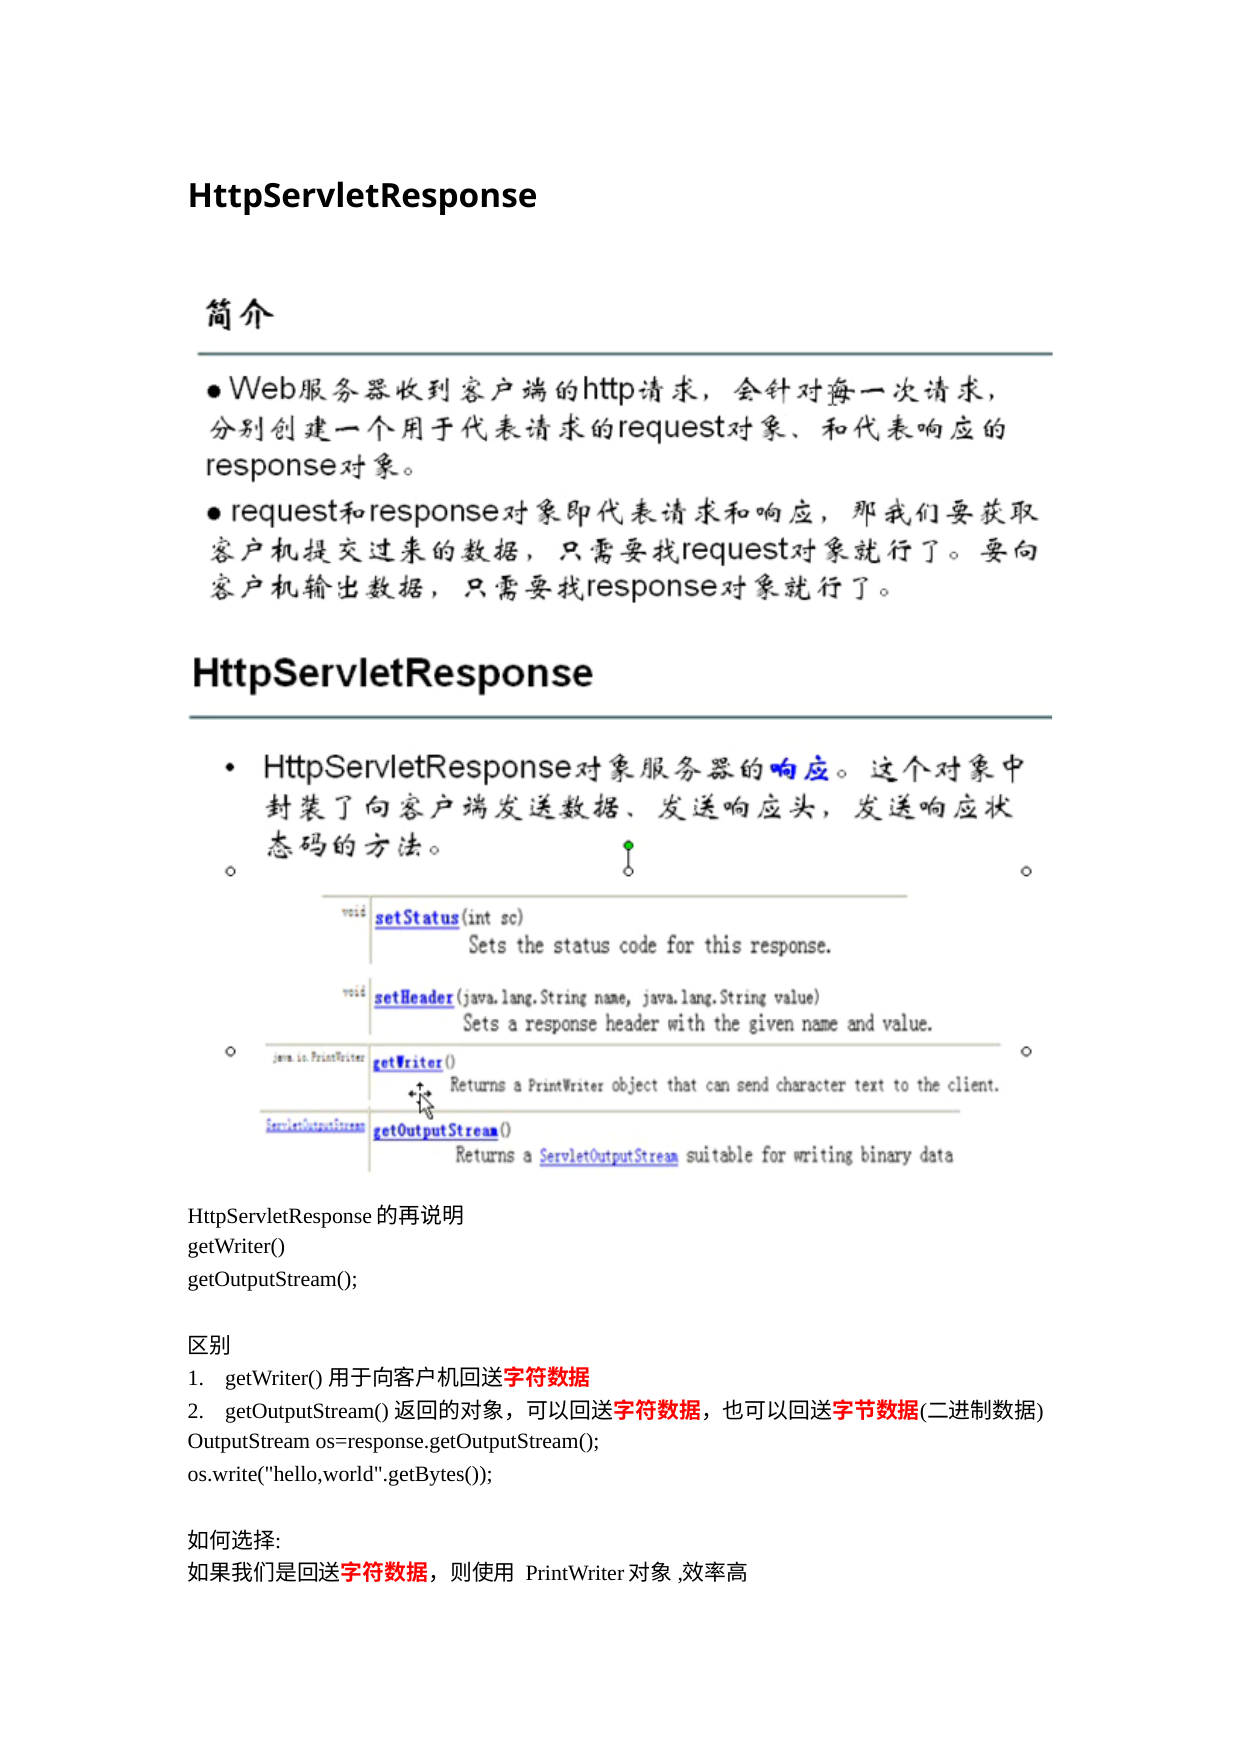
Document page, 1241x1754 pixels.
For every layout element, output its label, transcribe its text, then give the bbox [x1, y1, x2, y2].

text HttpServletResponse的再说明 [187, 1197, 1053, 1230]
picture [187, 287, 1053, 620]
text 如果我们是回送字符数据，则使用 PrintWriter对象 ,效率高 [187, 1555, 1053, 1587]
text os.write("hello,world".getBytes()); [187, 1457, 1053, 1490]
subtitle HttpServletResponse [187, 162, 1053, 227]
text 区别 [187, 1327, 1053, 1360]
list getWriter() 用于向客户机回送字符数据 [187, 1360, 1053, 1392]
text 如何选择: [187, 1522, 1053, 1555]
text getWriter() [187, 1230, 1053, 1262]
picture [187, 644, 1053, 1179]
list getOutputStream() 返回的对象，可以回送字符数据，也可以回送字节数据(二进制数据) [187, 1392, 1053, 1425]
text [187, 1425, 1053, 1457]
text getOutputStream(); [187, 1262, 1053, 1295]
